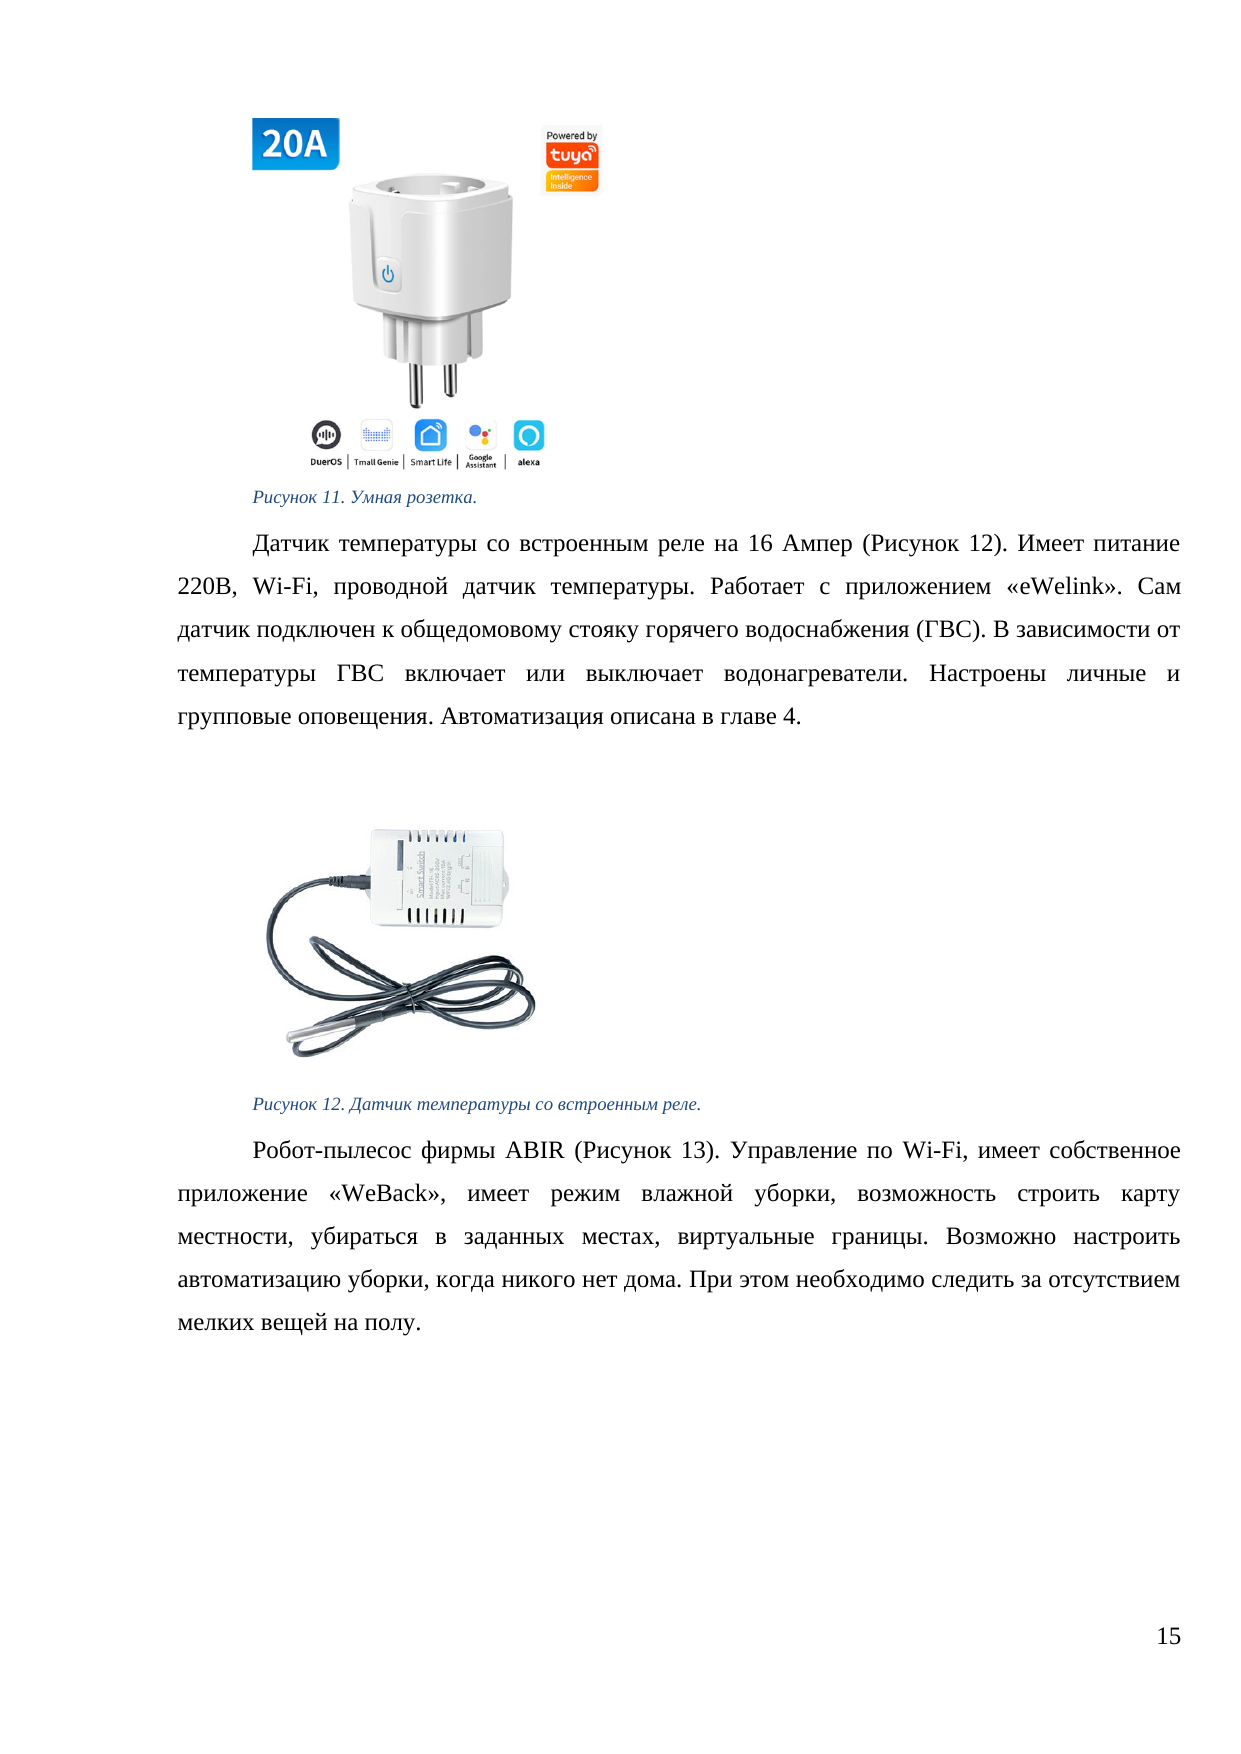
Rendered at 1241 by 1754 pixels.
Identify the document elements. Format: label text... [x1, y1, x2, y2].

text Датчик температуры со встроенным реле на 16 Ампер (Рисунок 12). Имеет питание 220В, Wi-Fi, проводной датчик температуры. Работает с приложением «eWelink». Сам датчик подключен к общедомовому стояку горячего водоснабжения (ГВС). В зависимости от температуры ГВС включает или выключает водонагреватели. Настроены личные и групповые оповещения. Автоматизация описана в главе 4. [177, 528, 1181, 729]
picture [252, 743, 587, 1078]
picture [252, 118, 606, 472]
text Робот-пылесос фирмы ABIR (Рисунок 13). Управление по Wi-Fi, имеет собственное приложение «WeBack», имеет режим влажной уборки, возможность строить карту местности, убираться в заданных местах, виртуальные границы. Возможно настроить автоматизацию уборки, когда никого нет дома. При этом необходимо следить за отсутствием мелких вещей на полу. [177, 1135, 1181, 1336]
